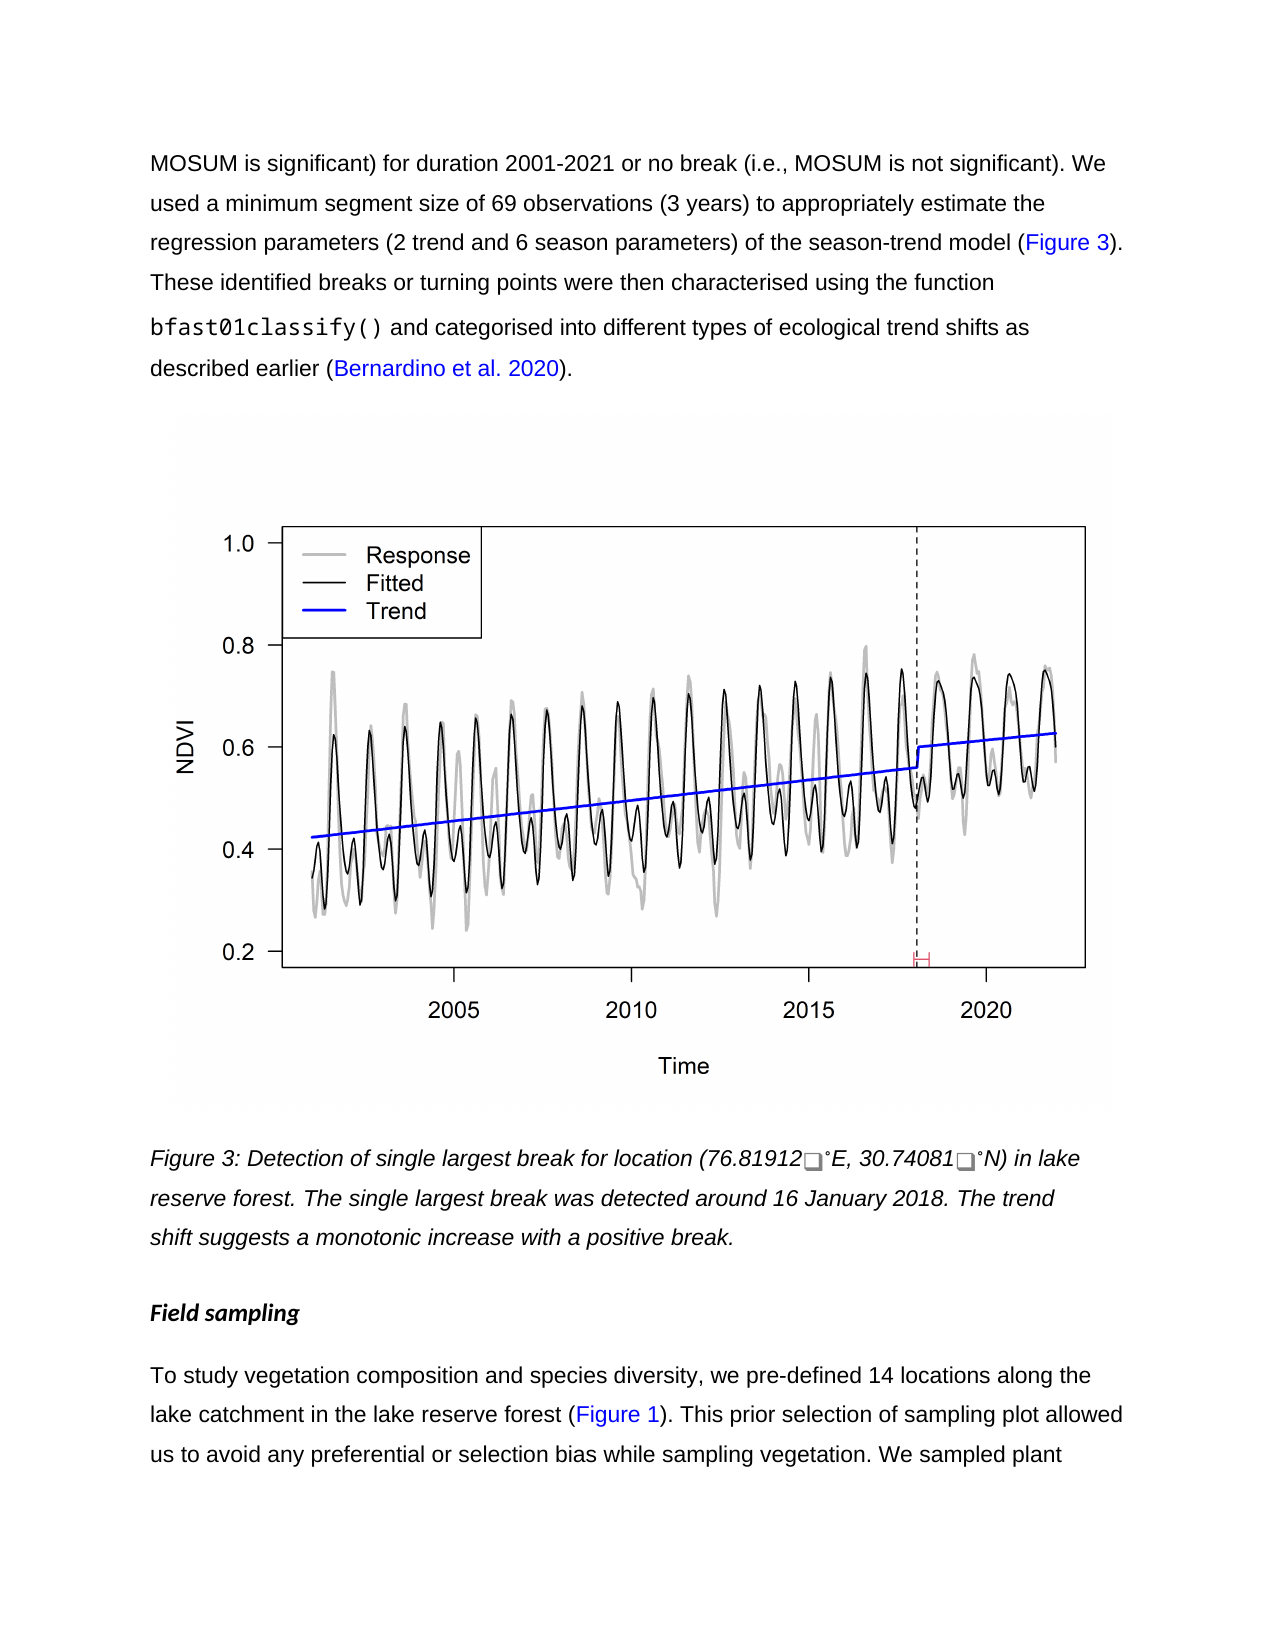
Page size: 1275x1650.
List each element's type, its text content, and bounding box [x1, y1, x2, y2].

picture [168, 413, 1114, 1110]
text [150, 1362, 1125, 1467]
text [150, 150, 1125, 381]
subtitle Field sampling [150, 1297, 1125, 1328]
table_header Figure 3: Detection of single largest break for location (76.81912E, 30.74081N) in lake reserve forest. The single largest break was detected around 16 January 2018. The trend shift suggests a monotonic increase with a positive break. [139, 413, 1114, 1276]
